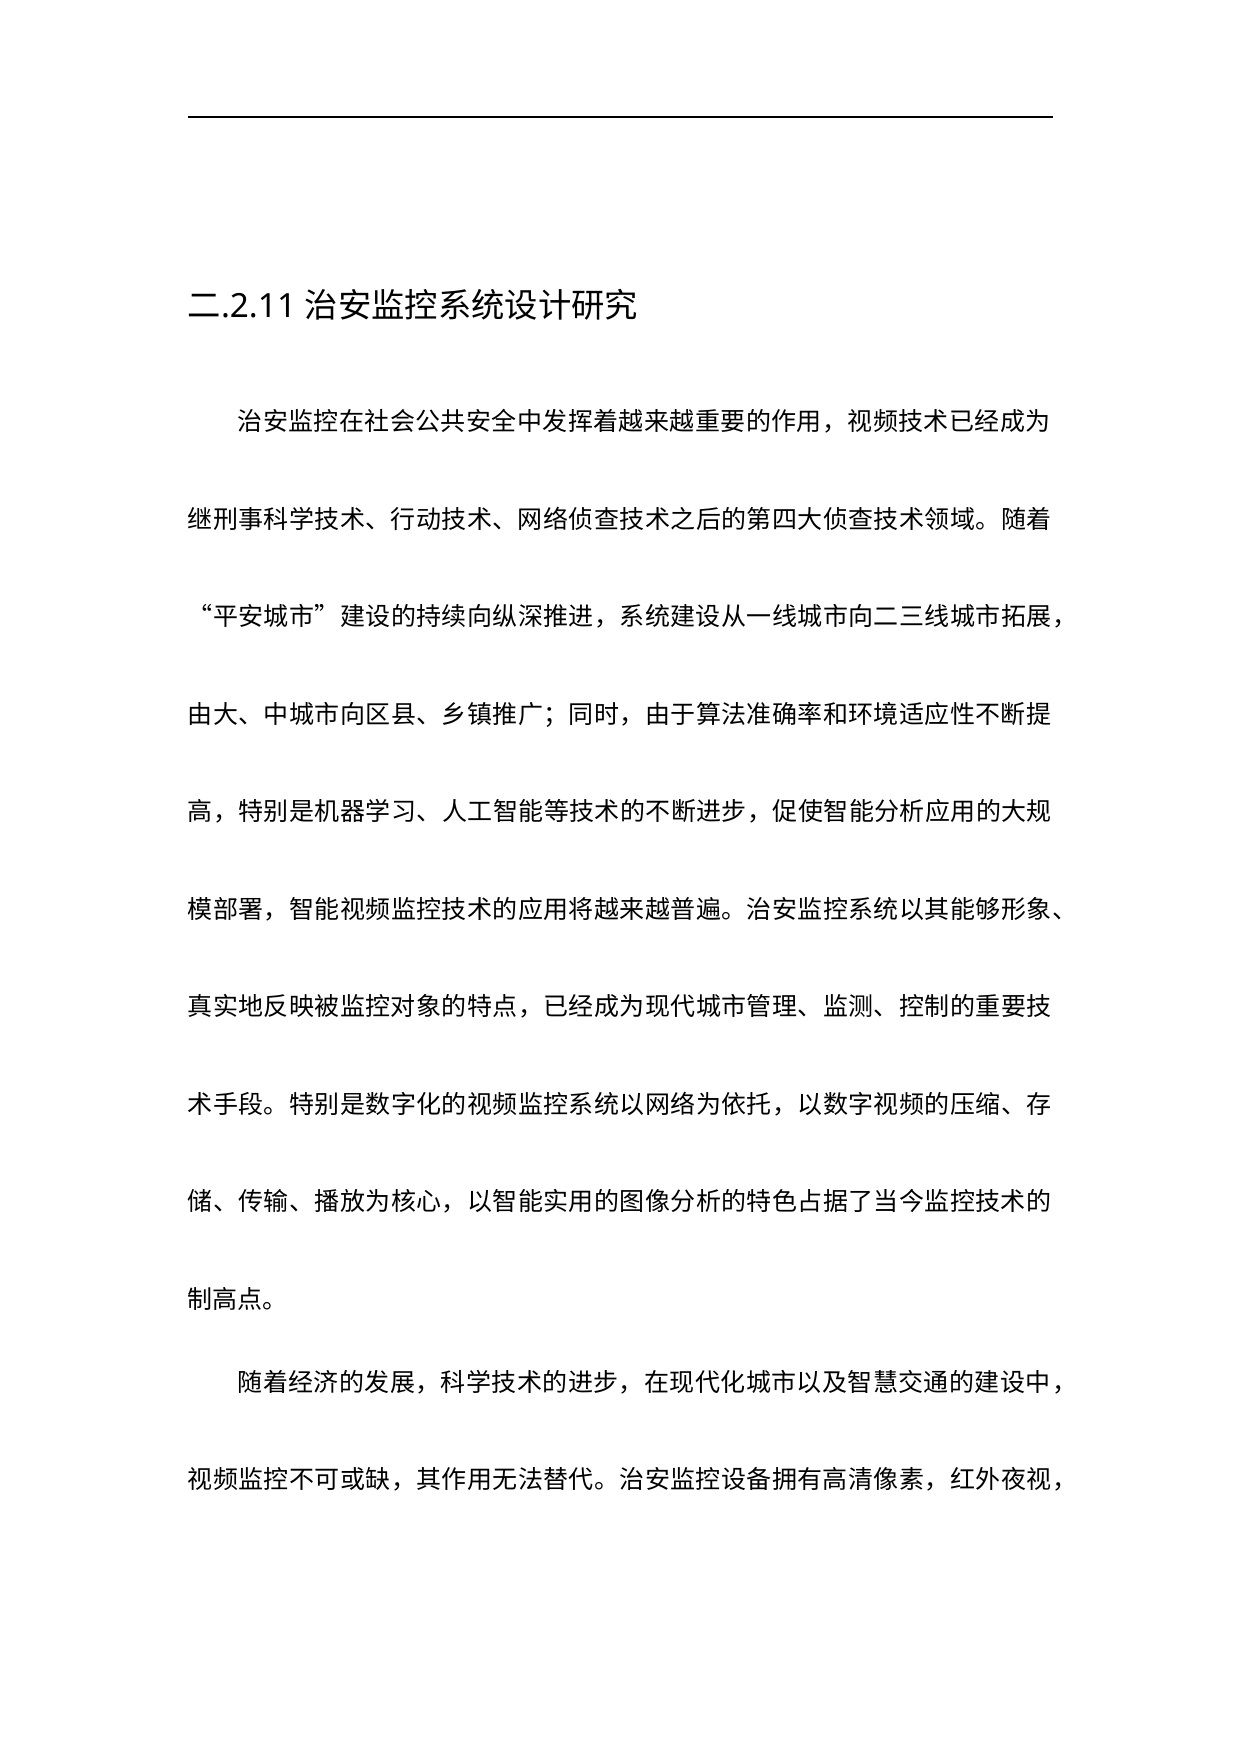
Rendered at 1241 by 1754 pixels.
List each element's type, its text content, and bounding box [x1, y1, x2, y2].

subtitle 治安监控系统设计研究 [187, 271, 1053, 336]
text 治安监控在社会公共安全中发挥着越来越重要的作用，视频技术已经成为继刑事科学技术、行动技术、网络侦查技术之后的第四大侦查技术领域。随着“平安城市”建设的持续向纵深推进，系统建设从一线城市向二三线城市拓展，由大、中城市向区县、乡镇推广；同时，由于算法准确率和环境适应性不断提高，特别是机器学习、人工智能等技术的不断进步，促使智能分析应用的大规模部署，智能视频监控技术的应用将越来越普遍。治安监控系统以其能够形象、真实地反映被监控对象的特点，已经成为现代城市管理、监测、控制的重要技术手段。特别是数字化的视频监控系统以网络为依托，以数字视频的压缩、存储、传输、播放为核心，以智能实用的图像分析的特色占据了当今监控技术的制高点。 [187, 387, 1053, 1330]
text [187, 1348, 1053, 1510]
